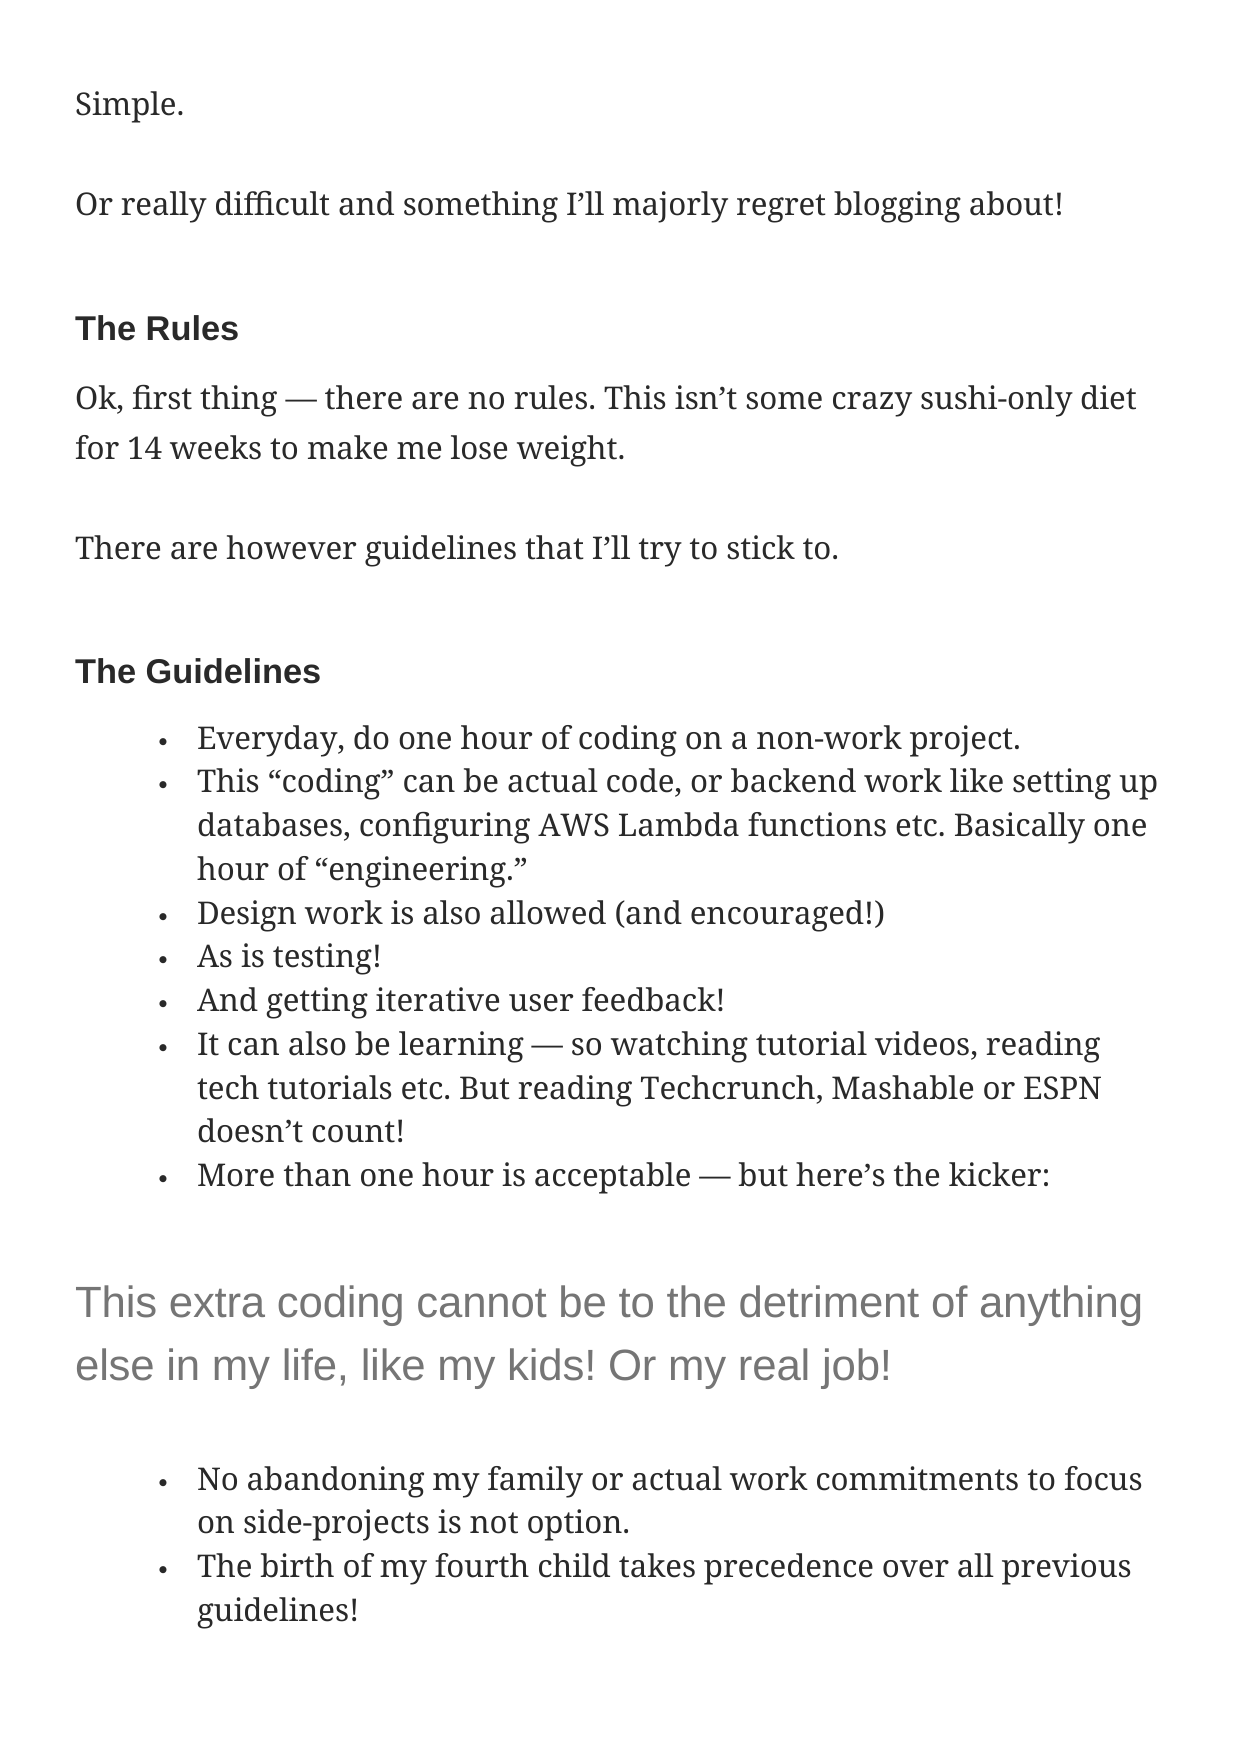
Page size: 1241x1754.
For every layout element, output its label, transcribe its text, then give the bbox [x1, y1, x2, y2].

list More than one hour is acceptable — but here’s the kicker: [159, 1152, 1165, 1196]
subtitle The Rules [75, 303, 1165, 347]
subtitle The Guidelines [75, 647, 1165, 691]
list And getting iterative user feedback! [159, 977, 1165, 1021]
list This “coding” can be actual code, or backend work like setting up databases, configuring AWS Lambda functions etc. Basically one hour of “engineering.” [159, 758, 1165, 889]
text This extra coding cannot be to the detriment of anything else in my life, like my kids! Or my real job! [75, 1264, 1165, 1389]
list The birth of my fourth child takes precedence over all previous guidelines! [159, 1543, 1165, 1631]
text Ok, first thing — there are no rules. This isn’t some crazy sushi-only diet for 14 weeks to make me lose weight. [75, 369, 1165, 469]
list Design work is also allowed (and encouraged!) [159, 889, 1165, 933]
text Simple. [75, 75, 1165, 125]
text There are however guidelines that I’ll try to stick to. [75, 519, 1165, 569]
list Everyday, do one hour of coding on a non-work project. [159, 714, 1165, 758]
text Or really difficult and something I’ll majorly regret blogging about! [75, 175, 1165, 225]
list It can also be learning — so watching tutorial videos, reading tech tutorials etc. But reading Techcrunch, Mashable or ESPN doesn’t count! [159, 1021, 1165, 1152]
list As is testing! [159, 933, 1165, 977]
list No abandoning my family or actual work commitments to focus on side-projects is not option. [159, 1456, 1165, 1543]
